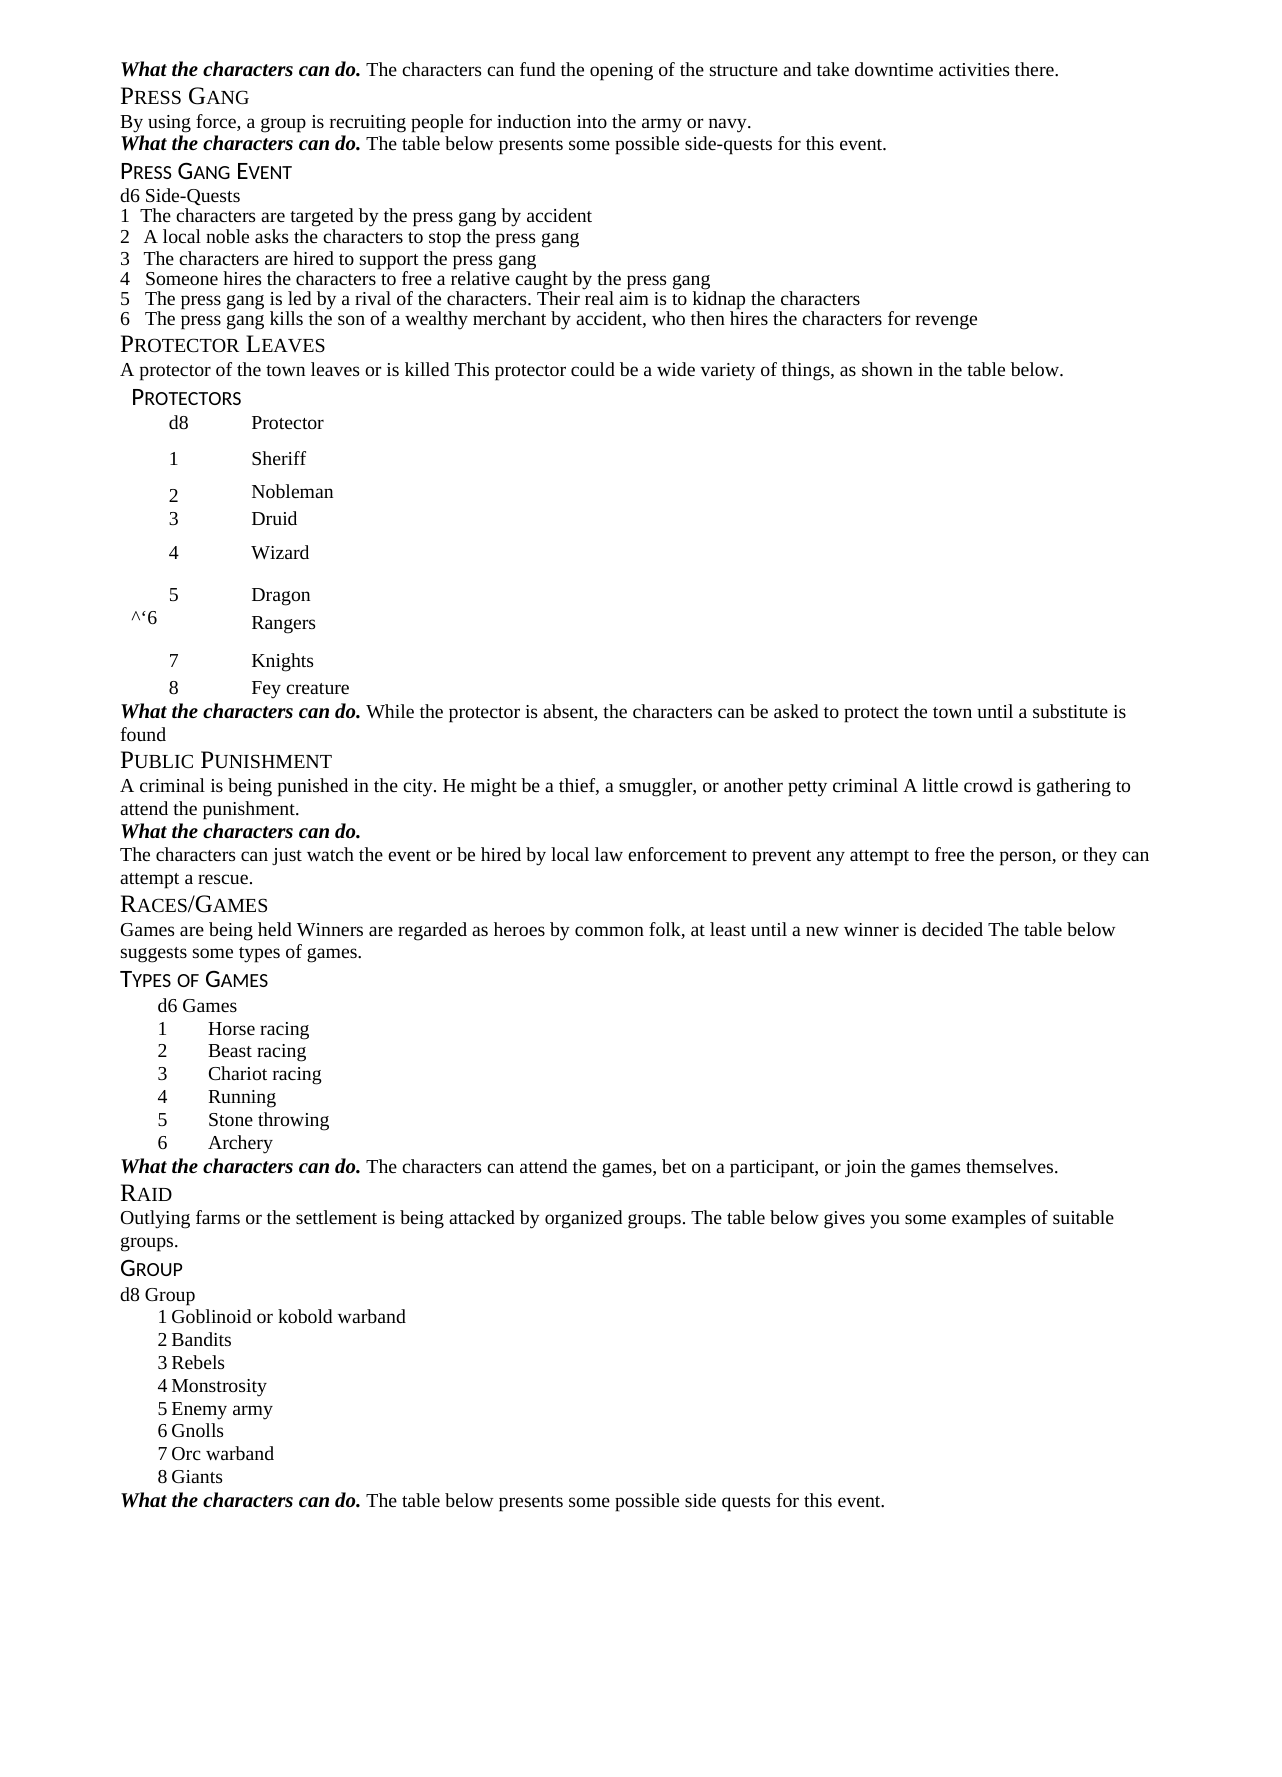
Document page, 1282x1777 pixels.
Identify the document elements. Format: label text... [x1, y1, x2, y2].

list Chariot racing [120, 1062, 1160, 1085]
text What the characters can do. The characters can attend the games, bet on a participant, or join the games themselves. [120, 1153, 1160, 1178]
table_header Protectors [120, 381, 612, 411]
list Stone throwing [120, 1108, 1160, 1131]
table_cell Knights [203, 638, 612, 672]
text Outlying farms or the settlement is being attacked by organized groups. The table below gives you some examples of suitable groups. [120, 1206, 1160, 1252]
list Horse racing [120, 1017, 1160, 1039]
text A protector of the town leaves or is killed This protector could be a wide variety of things, as shown in the table below. [120, 358, 1160, 381]
text Games are being held Winners are regarded as heroes by common folk, at least until a new winner is decided The table below suggests some types of games. [120, 918, 1160, 963]
text What the characters can do. [120, 820, 1160, 843]
table_cell 7 [120, 638, 202, 672]
table_cell 5 [120, 573, 202, 606]
text What the characters can do. The table below presents some possible side quests for this event. [120, 1488, 1160, 1512]
table_cell Wizard [203, 541, 612, 573]
text Types of Games [120, 963, 1160, 994]
list Goblinoid or kobold warband [120, 1305, 1160, 1328]
text Press Gang [120, 81, 1160, 110]
table_cell d8 [120, 411, 202, 442]
list The press gang is led by a rival of the characters. Their real aim is to kidnap the characters [120, 289, 1160, 309]
list Bandits [120, 1328, 1160, 1351]
list Giants [120, 1465, 1160, 1488]
list The characters are targeted by the press gang by accident [120, 207, 1160, 227]
list The press gang kills the son of a wealthy merchant by accident, who then hires the characters for revenge [120, 309, 1160, 329]
text Group [120, 1252, 1160, 1282]
list Enemy army [120, 1397, 1160, 1419]
list Running [120, 1085, 1160, 1108]
list Orc warband [120, 1442, 1160, 1465]
text d8 Group [120, 1282, 1160, 1305]
list Monstrosity [120, 1374, 1160, 1397]
text Protector Leaves [120, 329, 1160, 358]
text d6 Games [120, 994, 1160, 1017]
list Gnolls [120, 1419, 1160, 1442]
text Raid [120, 1178, 1160, 1206]
text Races/Games [120, 889, 1160, 918]
table_cell Druid [203, 507, 612, 541]
table_cell Dragon [203, 573, 612, 606]
text Public Punishment [120, 746, 1160, 774]
text What the characters can do. The table below presents some possible side-quests for this event. [120, 133, 1160, 155]
text d6 Side-Quests [120, 186, 1160, 207]
text What the characters can do. While the protector is absent, the characters can be asked to protect the town until a substitute is found [120, 699, 1160, 746]
list Rebels [120, 1351, 1160, 1374]
text A criminal is being punished in the city. He might be a thief, a smuggler, or another petty criminal A little crowd is gathering to attend the punishment. [120, 774, 1160, 820]
table_cell Fey creature [203, 672, 612, 699]
table_cell 4 [120, 541, 202, 573]
list Someone hires the characters to free a relative caught by the press gang [120, 269, 1160, 289]
text What the characters can do. The characters can fund the opening of the structure and take downtime activities there. [120, 57, 1160, 81]
list Beast racing [120, 1039, 1160, 1062]
table_cell ^‘6 [120, 606, 202, 638]
table_cell Protector [203, 411, 612, 442]
table_cell 1 [120, 442, 202, 475]
list A local noble asks the characters to stop the press gang [120, 227, 1160, 248]
table_cell Sheriff [203, 442, 612, 475]
text Press Gang Event [120, 155, 1160, 186]
list Archery [120, 1131, 1160, 1153]
text The characters can just watch the event or be hired by local law enforcement to prevent any attempt to free the person, or they can attempt a rescue. [120, 843, 1160, 889]
list The characters are hired to support the press gang [120, 248, 1160, 269]
table_cell 3 [120, 507, 202, 541]
table_cell Nobleman [203, 475, 612, 507]
table_cell Rangers [203, 606, 612, 638]
table_cell 8 [120, 672, 202, 699]
table_cell 2 [120, 475, 202, 507]
text By using force, a group is recruiting people for induction into the army or navy. [120, 110, 1160, 133]
